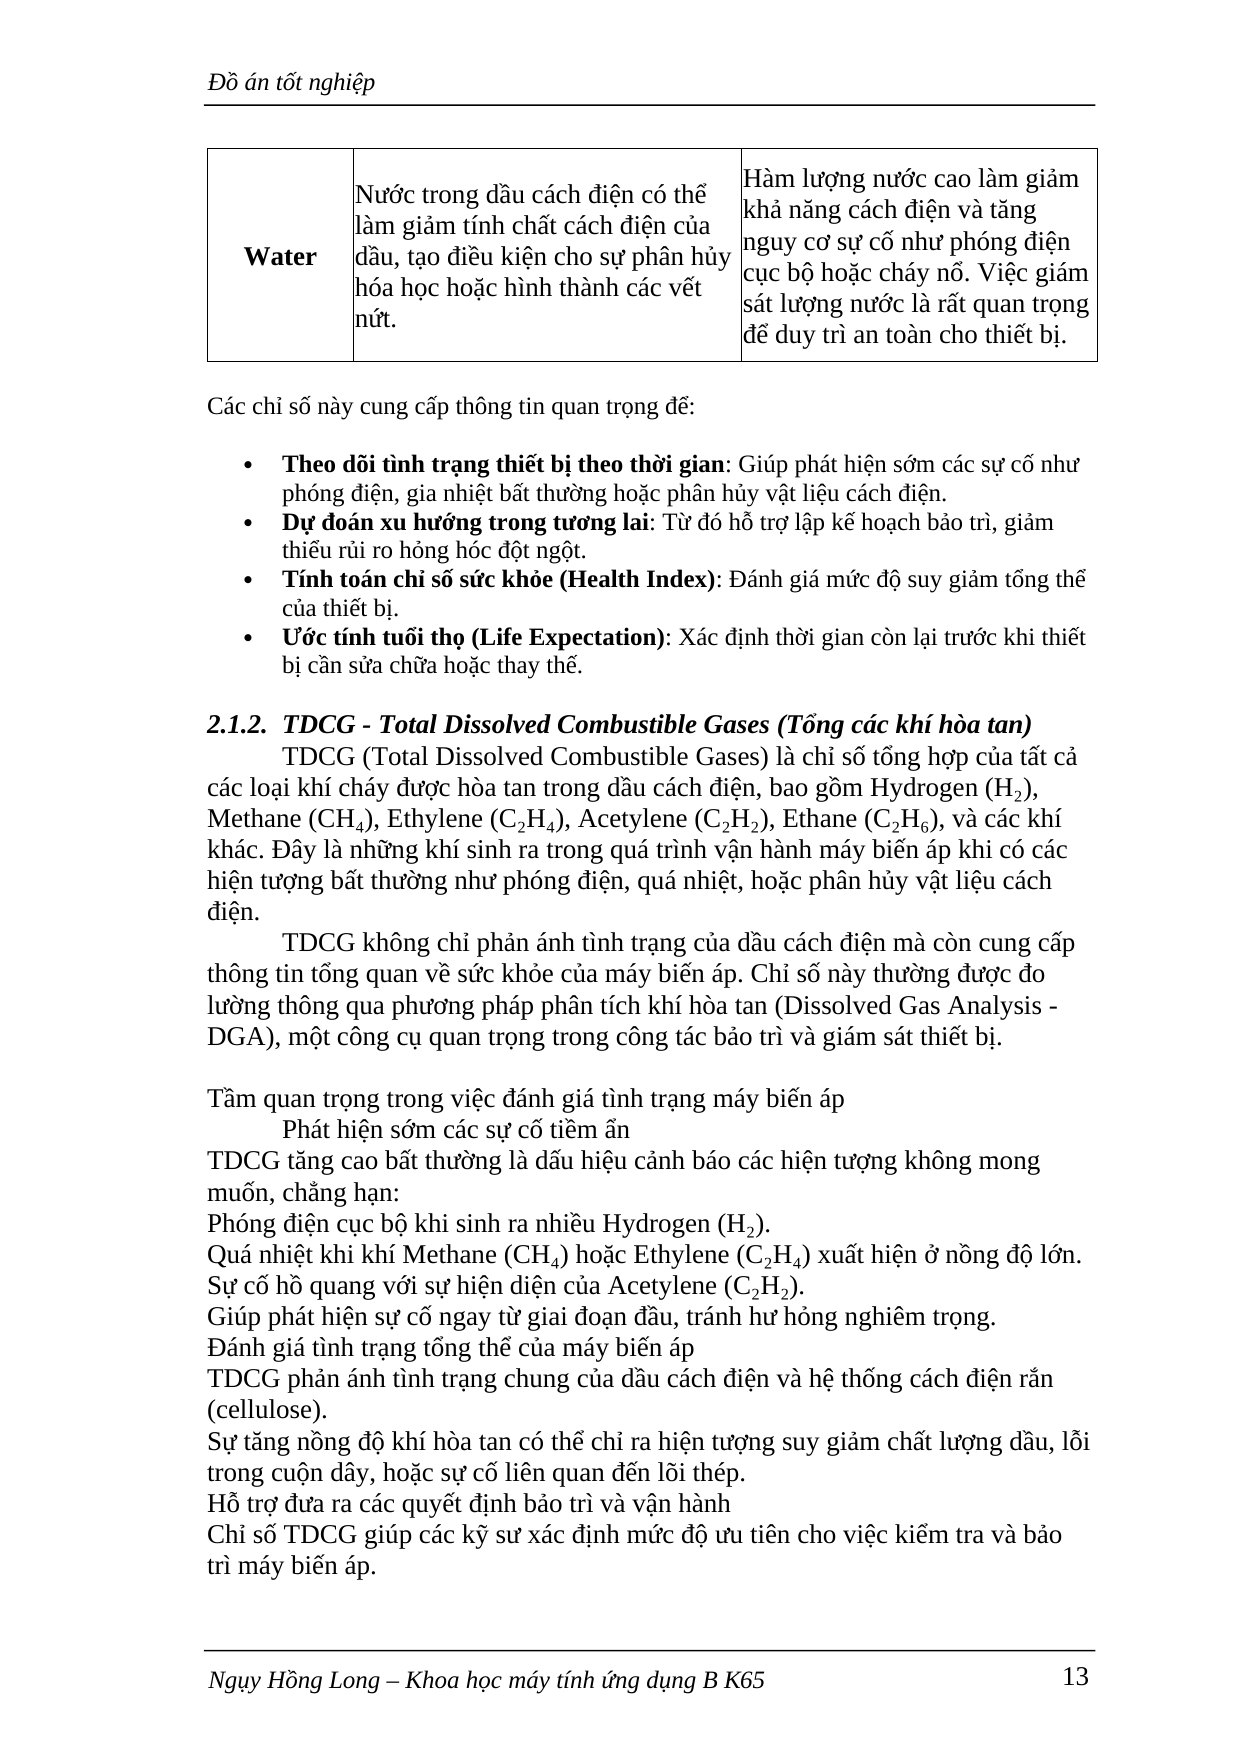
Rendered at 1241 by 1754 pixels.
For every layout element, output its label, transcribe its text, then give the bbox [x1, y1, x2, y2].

table_cell Hàm lượng nước cao làm giảm khả năng cách điện và tăng nguy cơ sự cố như phóng điện cục bộ hoặc cháy nổ. Việc giám sát lượng nước là rất quan trọng để duy trì an toàn cho thiết bị. [742, 149, 1097, 361]
text Sự tăng nồng độ khí hòa tan có thể chỉ ra hiện tượng suy giảm chất lượng dầu, lỗi trong cuộn dây, hoặc sự cố liên quan đến lõi thép. [207, 1425, 1092, 1487]
list Ước tính tuổi thọ (Life Expectation): Xác định thời gian còn lại trước khi thiết bị cần sửa chữa hoặc thay thế. [244, 622, 1092, 679]
text Các chỉ số này cung cấp thông tin quan trọng để: [207, 391, 1092, 420]
list Dự đoán xu hướng trong tương lai: Từ đó hỗ trợ lập kế hoạch bảo trì, giảm thiểu rủi ro hỏng hóc đột ngột. [244, 507, 1092, 564]
text Sự cố hồ quang với sự hiện diện của Acetylene (C₂H₂). [207, 1269, 1092, 1300]
text TDCG (Total Dissolved Combustible Gases) là chỉ số tổng hợp của tất cả các loại khí cháy được hòa tan trong dầu cách điện, bao gồm Hydrogen (H₂), Methane (CH₄), Ethylene (C₂H₄), Acetylene (C₂H₂), Ethane (C₂H₆), và các khí khác. Đây là những khí sinh ra trong quá trình vận hành máy biến áp khi có các hiện tượng bất thường như phóng điện, quá nhiệt, hoặc phân hủy vật liệu cách điện. [207, 739, 1092, 926]
text Phát hiện sớm các sự cố tiềm ẩn [207, 1113, 1092, 1144]
text TDCG tăng cao bất thường là dấu hiệu cảnh báo các hiện tượng không mong muốn, chẳng hạn: [207, 1144, 1092, 1207]
text TDCG phản ánh tình trạng chung của dầu cách điện và hệ thống cách điện rắn (cellulose). [207, 1362, 1092, 1425]
subtitle TDCG - Total Dissolved Combustible Gases (Tổng các khí hòa tan) [207, 708, 1092, 739]
text Giúp phát hiện sự cố ngay từ giai đoạn đầu, tránh hư hỏng nghiêm trọng. [207, 1300, 1092, 1331]
table_cell Water [208, 149, 353, 361]
text Hỗ trợ đưa ra các quyết định bảo trì và vận hành [207, 1487, 1092, 1518]
text Phóng điện cục bộ khi sinh ra nhiều Hydrogen (H₂). [207, 1207, 1092, 1238]
list Theo dõi tình trạng thiết bị theo thời gian: Giúp phát hiện sớm các sự cố như phóng điện, gia nhiệt bất thường hoặc phân hủy vật liệu cách điện. [244, 449, 1092, 507]
text Tầm quan trọng trong việc đánh giá tình trạng máy biến áp [207, 1082, 1092, 1113]
list Tính toán chỉ số sức khỏe (Health Index): Đánh giá mức độ suy giảm tổng thể của thiết bị. [244, 564, 1092, 622]
text Chỉ số TDCG giúp các kỹ sư xác định mức độ ưu tiên cho việc kiểm tra và bảo trì máy biến áp. [207, 1518, 1092, 1581]
table_cell Nước trong dầu cách điện có thể làm giảm tính chất cách điện của dầu, tạo điều kiện cho sự phân hủy hóa học hoặc hình thành các vết nứt. [354, 149, 741, 361]
text TDCG không chỉ phản ánh tình trạng của dầu cách điện mà còn cung cấp thông tin tổng quan về sức khỏe của máy biến áp. Chỉ số này thường được đo lường thông qua phương pháp phân tích khí hòa tan (Dissolved Gas Analysis - DGA), một công cụ quan trọng trong công tác bảo trì và giám sát thiết bị. [207, 926, 1092, 1051]
text Quá nhiệt khi khí Methane (CH₄) hoặc Ethylene (C₂H₄) xuất hiện ở nồng độ lớn. [207, 1238, 1092, 1269]
text Đánh giá tình trạng tổng thể của máy biến áp [207, 1331, 1092, 1362]
